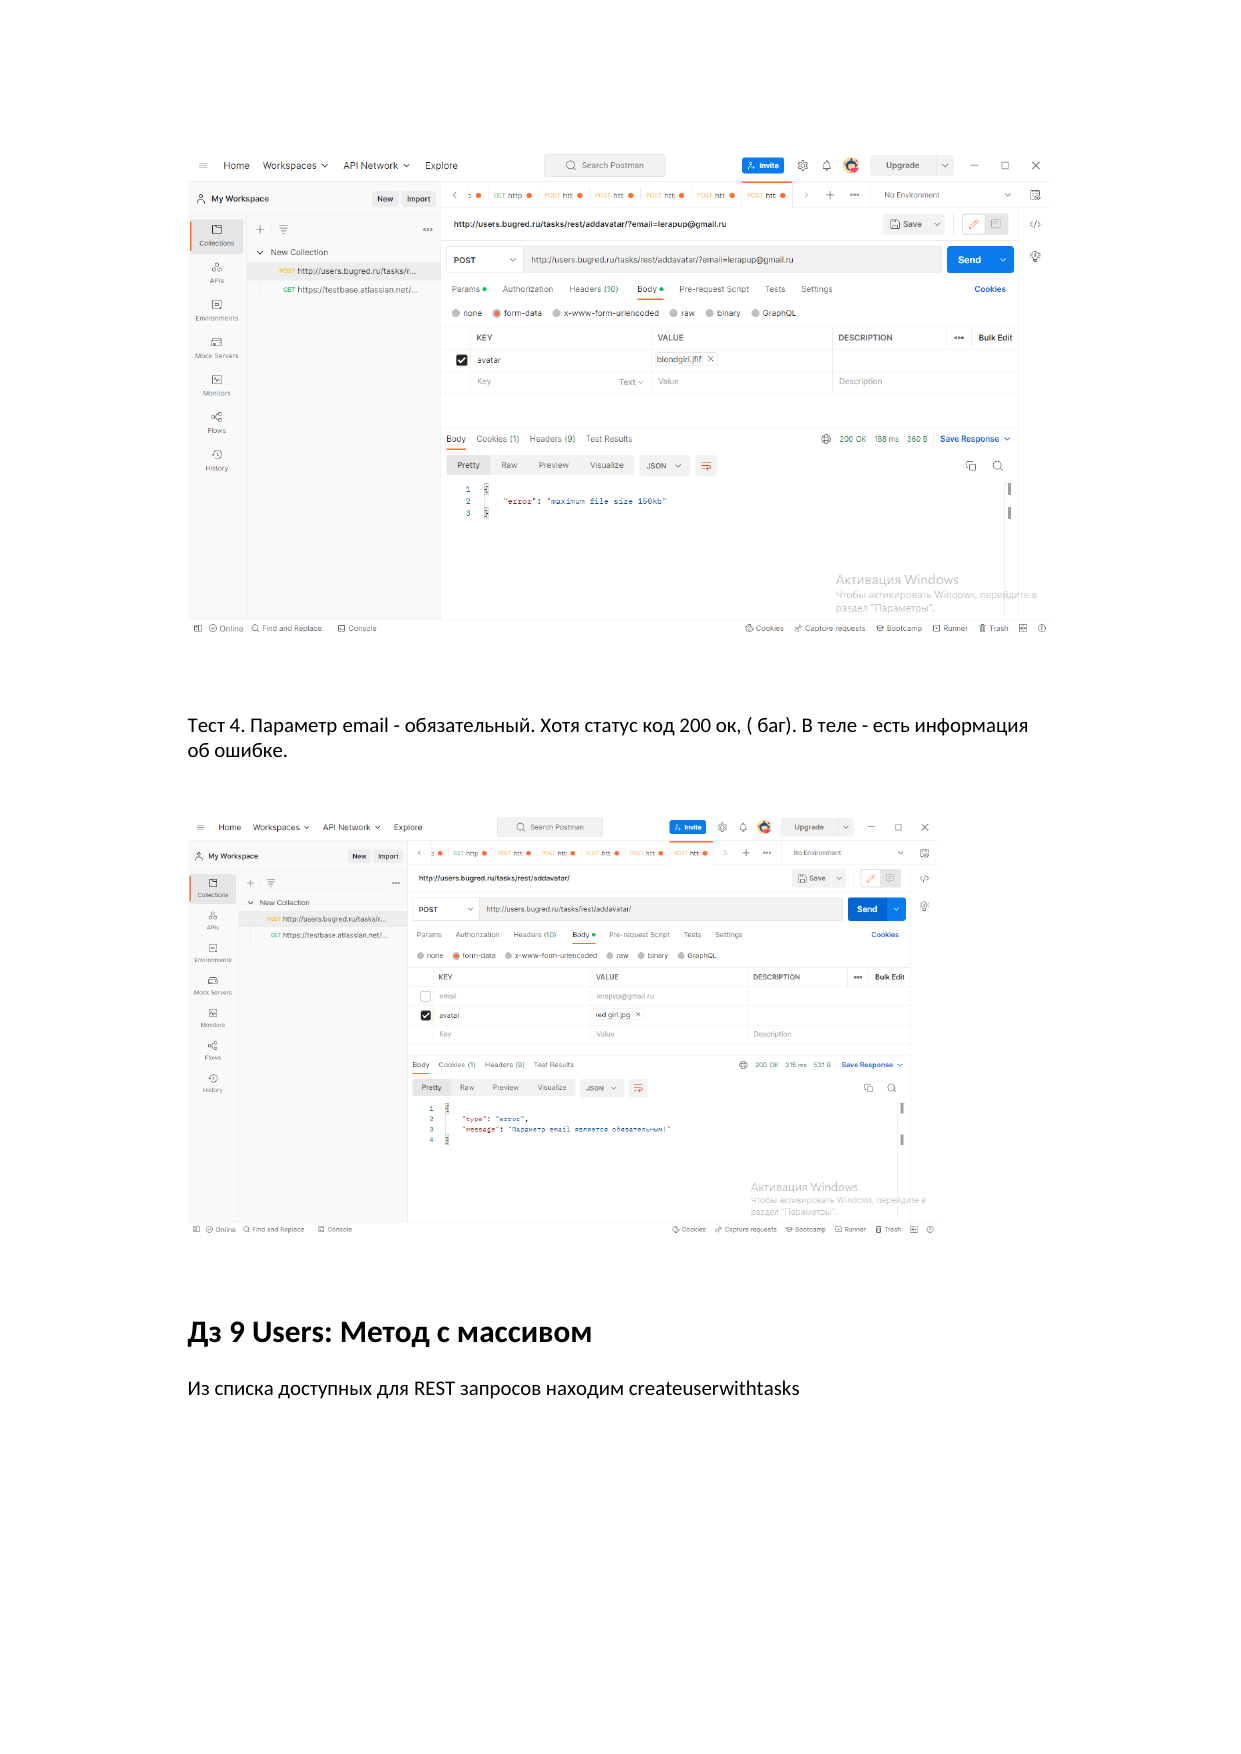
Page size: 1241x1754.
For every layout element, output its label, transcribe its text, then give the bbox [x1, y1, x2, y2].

text Тест 4. Параметр email - обязательный. Хотя статус код 200 ок, ( баг). В теле - есть информация об ошибке. [187, 712, 1053, 763]
picture [187, 150, 1051, 636]
text Дз 9 Users: Метод с массивом [187, 1312, 1053, 1350]
picture [187, 813, 938, 1236]
text Из списка доступных для REST запросов находим createuserwithtasks [187, 1376, 1053, 1401]
